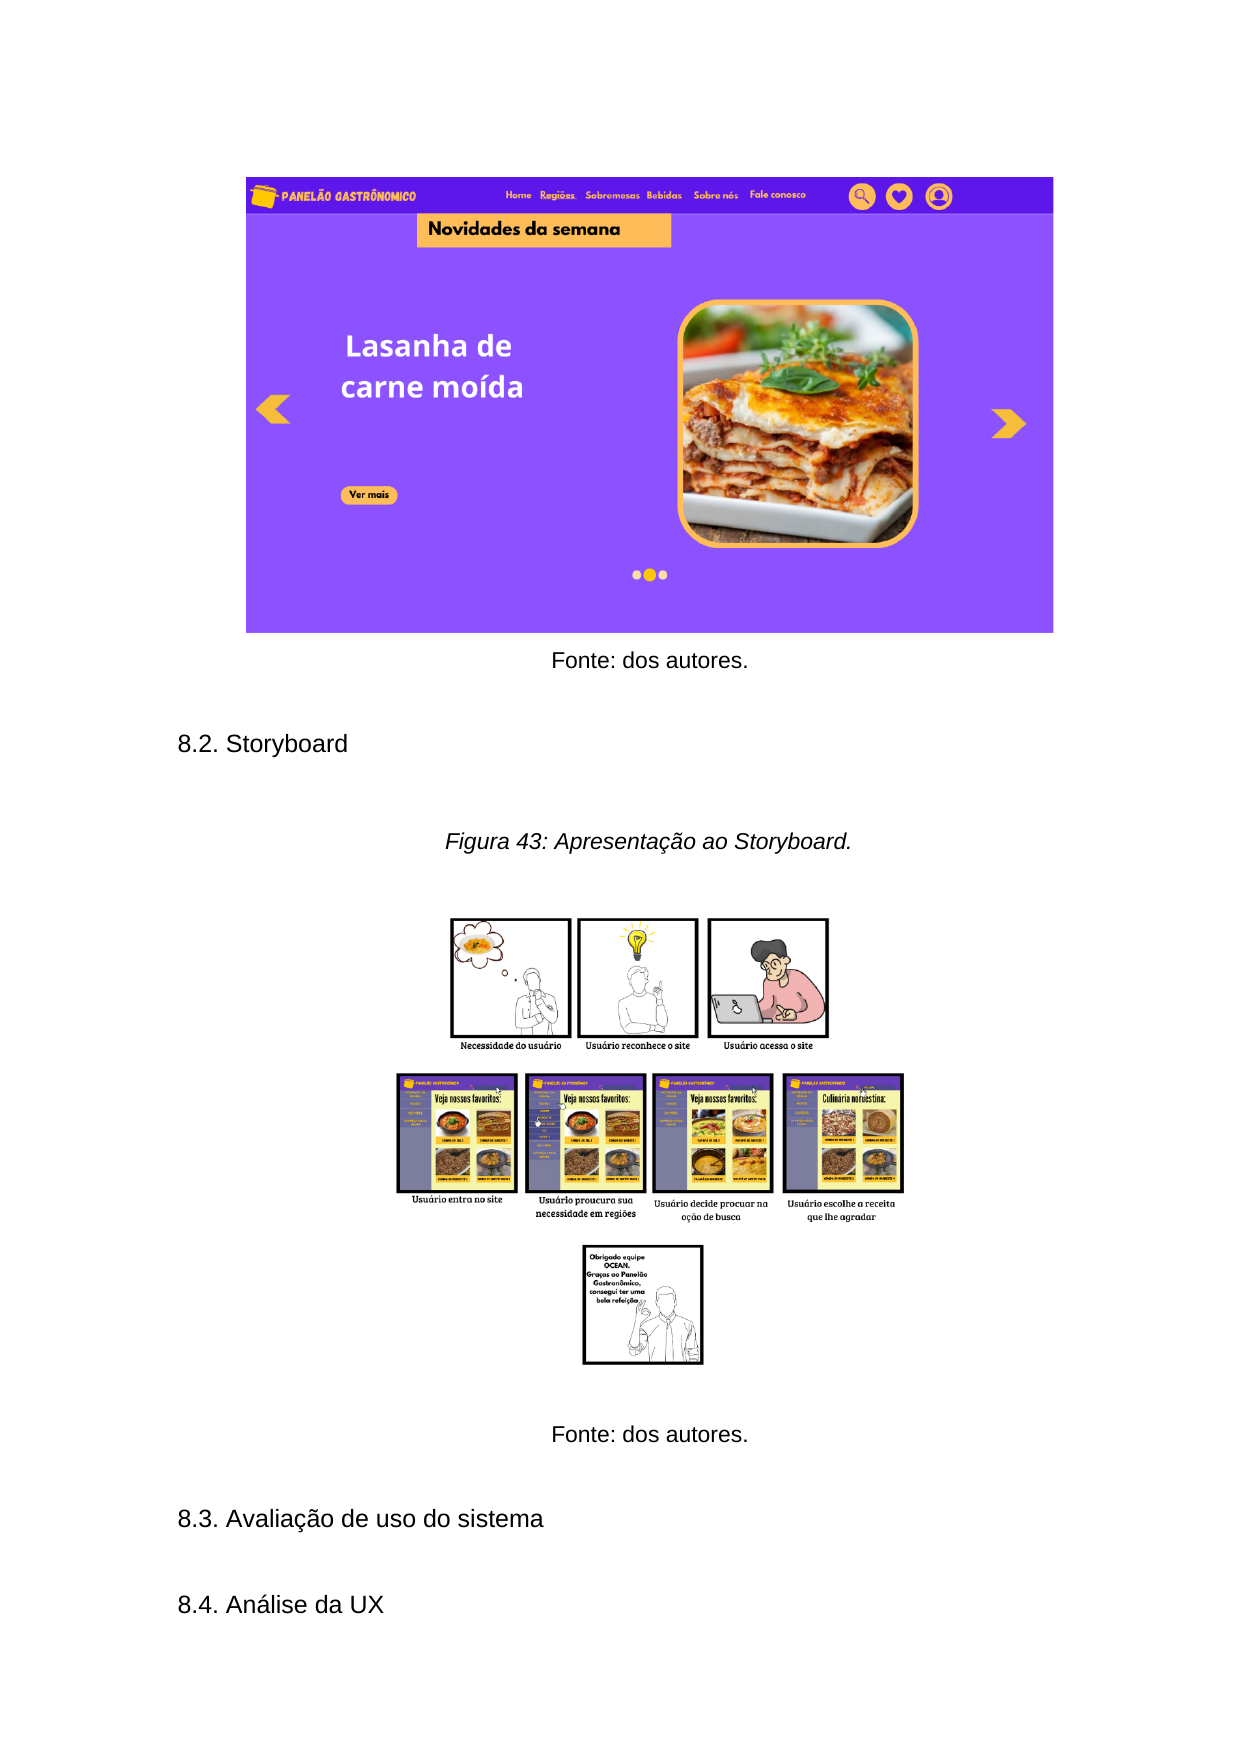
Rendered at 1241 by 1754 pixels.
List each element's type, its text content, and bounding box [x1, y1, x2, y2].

picture [177, 875, 1123, 1407]
text Figura 43: Apresentação ao Storyboard. [177, 828, 1122, 854]
text 8.2. Storyboard [177, 729, 1122, 758]
text 8.3. Avaliação de uso do sistema [177, 1503, 1122, 1532]
text Fonte: dos autores. [177, 647, 1122, 673]
text 8.4. Análise da UX [177, 1590, 1122, 1618]
picture [246, 177, 1054, 633]
text Fonte: dos autores. [177, 1421, 1122, 1447]
